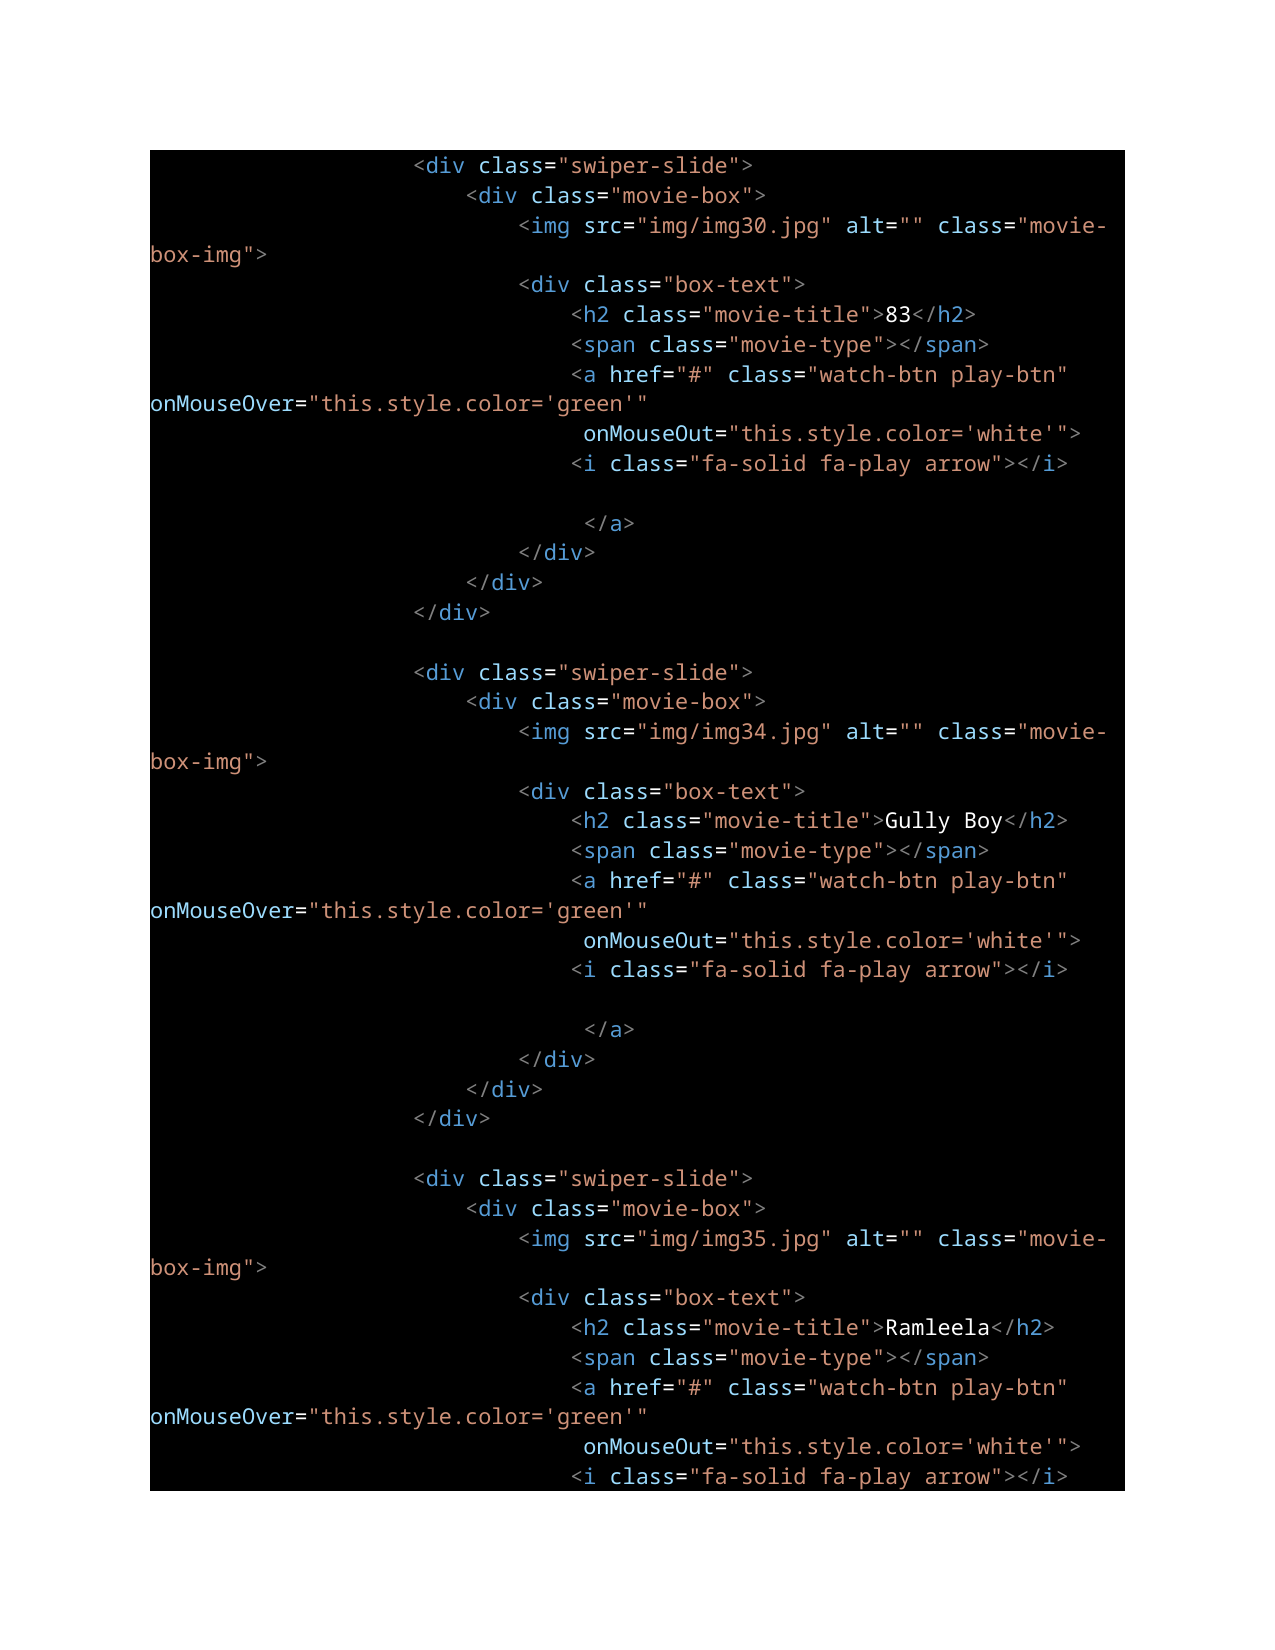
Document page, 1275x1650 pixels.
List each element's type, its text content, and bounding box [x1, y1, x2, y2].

text <div class="movie-box"> [150, 686, 1125, 716]
text onMouseOut="this.style.color='white'"> [150, 418, 1125, 448]
text <h2 class="movie-title">83</h2> [150, 299, 1125, 329]
text <i class="fa-solid fa-play arrow"></i> [150, 1461, 1125, 1491]
text </div> [150, 1103, 1125, 1133]
text <span class="movie-type"></span> [150, 1342, 1125, 1371]
text </div> [150, 537, 1125, 567]
text <div class="box-text"> [150, 1282, 1125, 1312]
text <div class="swiper-slide"> [150, 1163, 1125, 1193]
text <img src="img/img30.jpg" alt="" class="movie-box-img"> [150, 209, 1125, 269]
text <div class="box-text"> [150, 269, 1125, 299]
text <img src="img/img35.jpg" alt="" class="movie-box-img"> [150, 1222, 1125, 1282]
text <h2 class="movie-title">Ramleela</h2> [150, 1312, 1125, 1342]
text <div class="swiper-slide"> [150, 150, 1125, 180]
text </div> [150, 567, 1125, 597]
text <span class="movie-type"></span> [150, 329, 1125, 358]
text </a> [150, 507, 1125, 537]
text </div> [150, 597, 1125, 627]
text <div class="swiper-slide"> [150, 656, 1125, 686]
text <img src="img/img34.jpg" alt="" class="movie-box-img"> [150, 716, 1125, 776]
text <a href="#" class="watch-btn play-btn" onMouseOver="this.style.color='green'" [150, 1371, 1125, 1431]
text </div> [150, 1073, 1125, 1103]
text <div class="movie-box"> [150, 1193, 1125, 1222]
text <a href="#" class="watch-btn play-btn" onMouseOver="this.style.color='green'" [150, 865, 1125, 924]
text <a href="#" class="watch-btn play-btn" onMouseOver="this.style.color='green'" [150, 358, 1125, 418]
text </a> [150, 1014, 1125, 1044]
text <h2 class="movie-title">Gully Boy</h2> [150, 805, 1125, 835]
text </div> [150, 1044, 1125, 1073]
text <div class="box-text"> [150, 776, 1125, 805]
text onMouseOut="this.style.color='white'"> [150, 924, 1125, 954]
text <i class="fa-solid fa-play arrow"></i> [150, 954, 1125, 984]
text <div class="movie-box"> [150, 180, 1125, 209]
text onMouseOut="this.style.color='white'"> [150, 1431, 1125, 1461]
text <i class="fa-solid fa-play arrow"></i> [150, 448, 1125, 478]
text <span class="movie-type"></span> [150, 835, 1125, 865]
